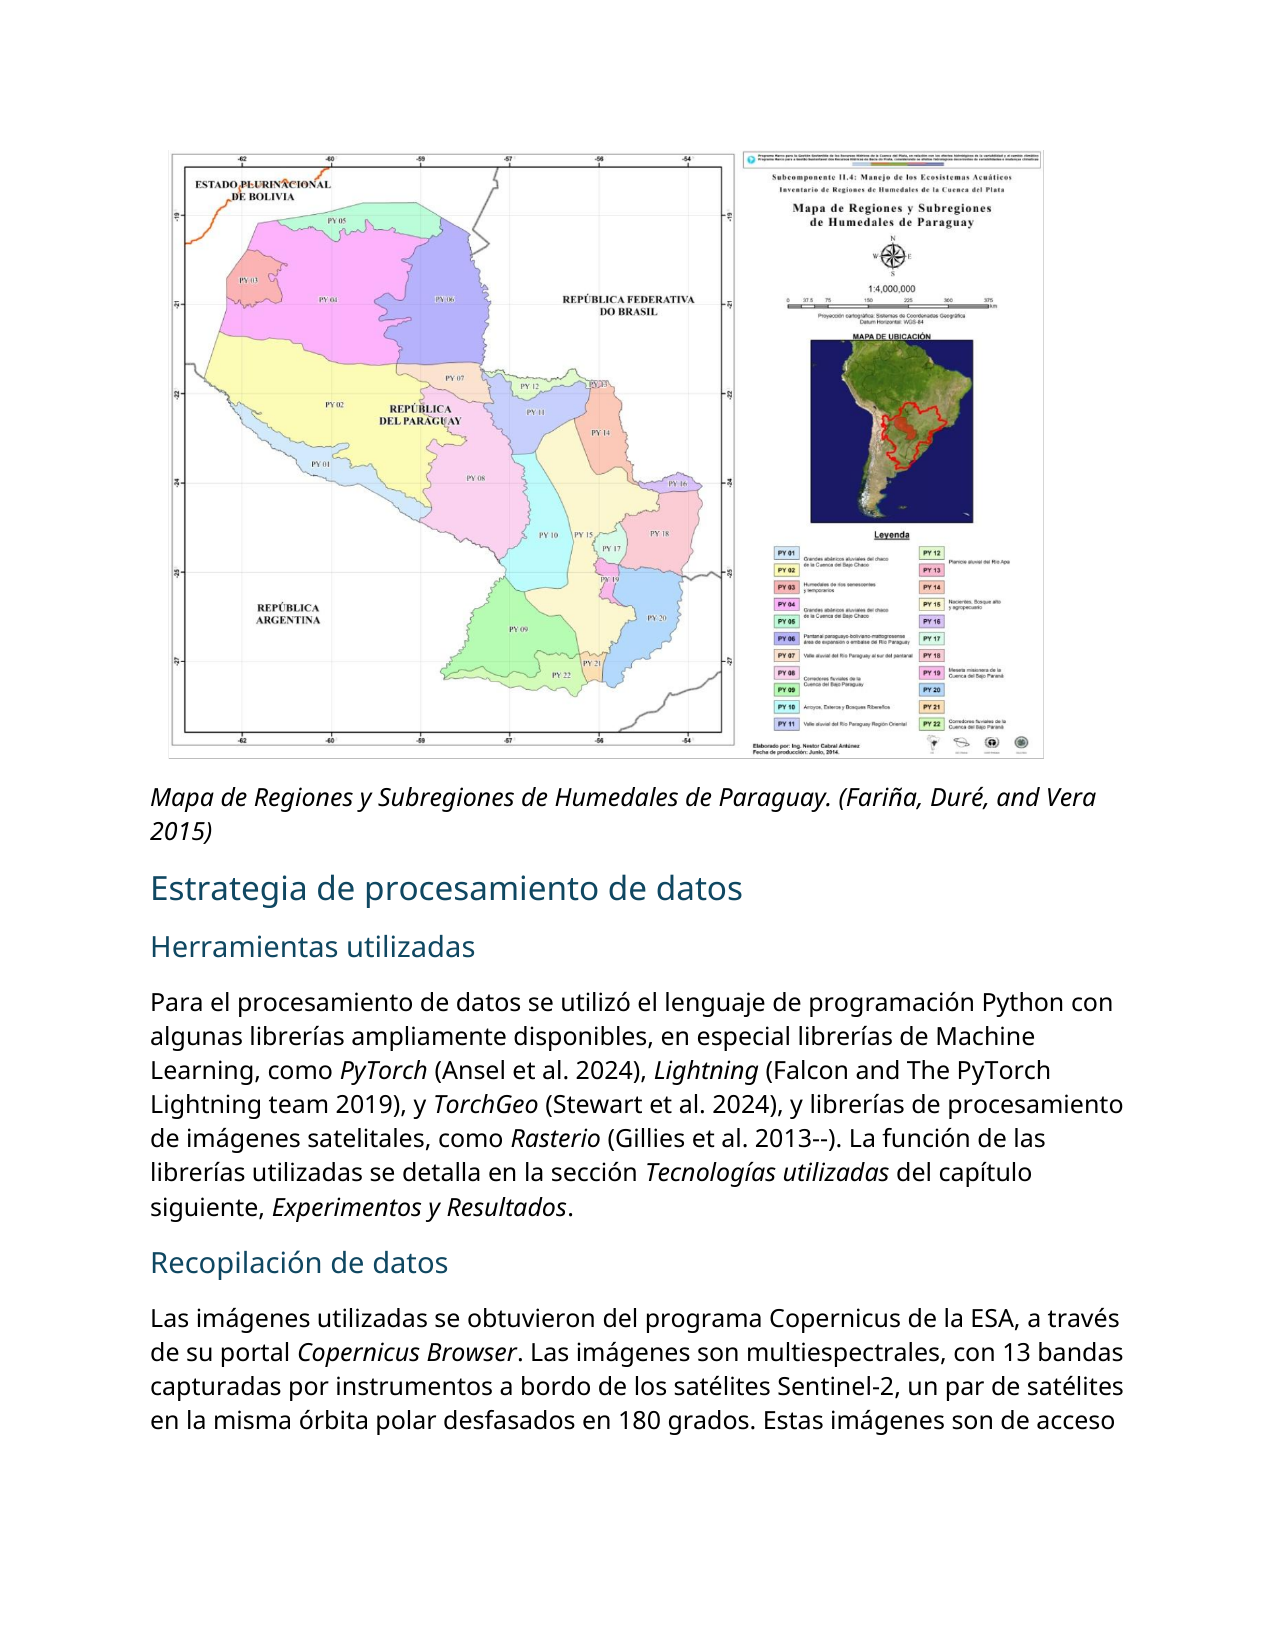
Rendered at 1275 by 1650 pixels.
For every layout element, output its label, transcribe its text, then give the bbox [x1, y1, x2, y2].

text Para el procesamiento de datos se utilizó el lenguaje de programación Python con algunas librerías ampliamente disponibles, en especial librerías de Machine Learning, como PyTorch (Ansel et al. 2024), Lightning (Falcon and The PyTorch Lightning team 2019), y TorchGeo (Stewart et al. 2024), y librerías de procesamiento de imágenes satelitales, como Rasterio (Gillies et al. 2013--). La función de las librerías utilizadas se detalla en la sección Tecnologías utilizadas del capítulo siguiente, Experimentos y Resultados. [150, 985, 1125, 1223]
subtitle Herramientas utilizadas [150, 926, 1125, 966]
subtitle Estrategia de procesamiento de datos [150, 864, 1125, 910]
text Mapa de Regiones y Subregiones de Humedales de Paraguay. (Fariña, Duré, and Vera 2015) [150, 779, 1125, 848]
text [150, 1300, 1125, 1437]
subtitle Recopilación de datos [150, 1242, 1125, 1282]
picture [168, 150, 1044, 759]
